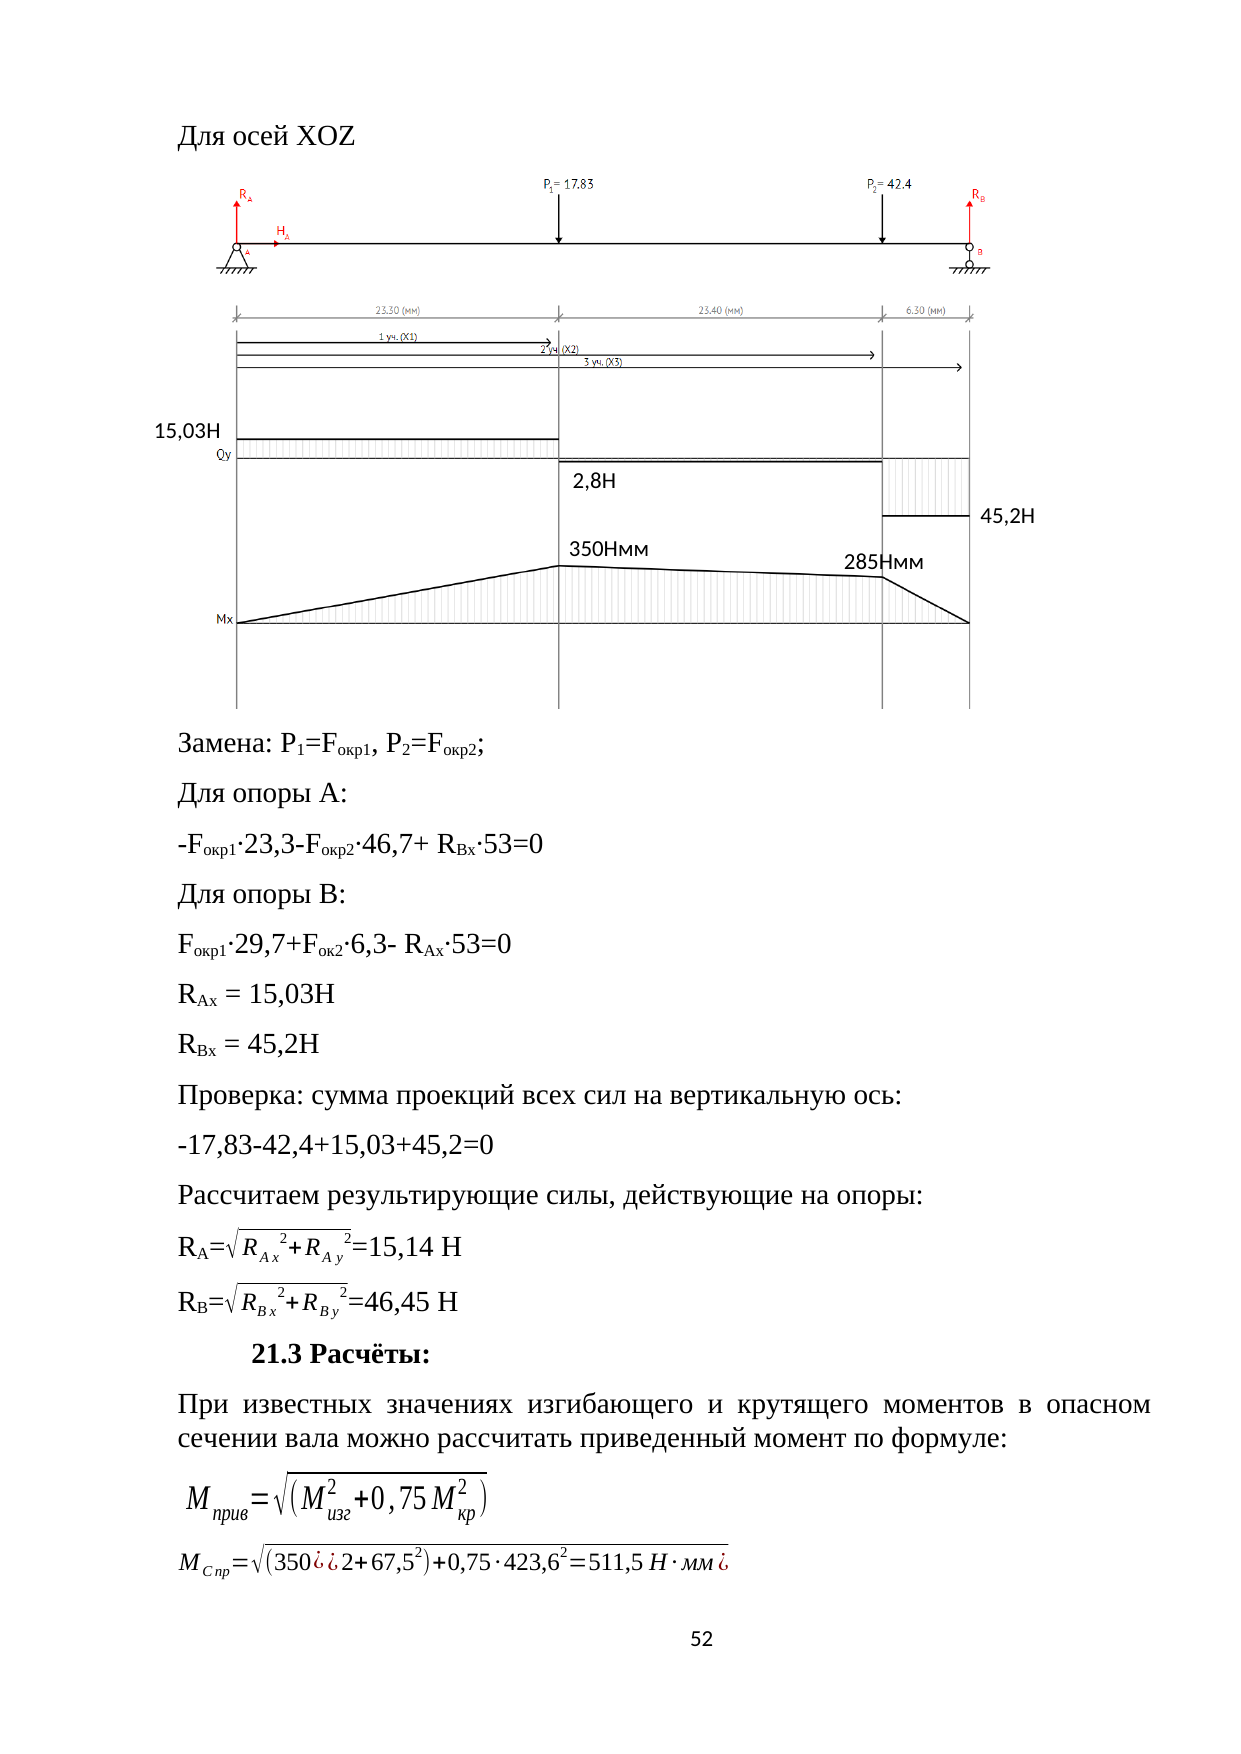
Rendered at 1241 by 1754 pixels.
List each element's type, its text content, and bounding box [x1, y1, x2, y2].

text RAx = 15,03Н [177, 976, 1152, 1010]
text Для опоры B: [177, 876, 1152, 909]
text RB==46,45 Н [177, 1282, 1152, 1319]
text Для опоры А: [177, 776, 1152, 809]
text -17,83-42,4+15,03+45,2=0 [177, 1127, 1152, 1161]
text Замена: P1=Fокр1, P2=Fокр2; [177, 725, 1152, 759]
text RBx = 45,2Н [177, 1027, 1152, 1060]
text Проверка: сумма проекций всех сил на вертикальную ось: [177, 1077, 1152, 1110]
text Для осей XOZ [177, 118, 1152, 152]
text Fокр1∙29,7+Fок2∙6,3- RAx∙53=0 [177, 926, 1152, 960]
text Рассчитаем результирующие силы, действующие на опоры: [177, 1177, 1152, 1211]
text RA==15,14 Н [177, 1227, 1152, 1265]
subtitle 21.3 Расчёты: [177, 1336, 1152, 1369]
text При известных значениях изгибающего и крутящего моментов в опасном сечении вала можно рассчитать приведенный момент по формуле: [177, 1386, 1152, 1453]
picture [177, 168, 1051, 709]
text -Fокр1∙23,3-Fокр2∙46,7+ RBx∙53=0 [177, 826, 1152, 859]
